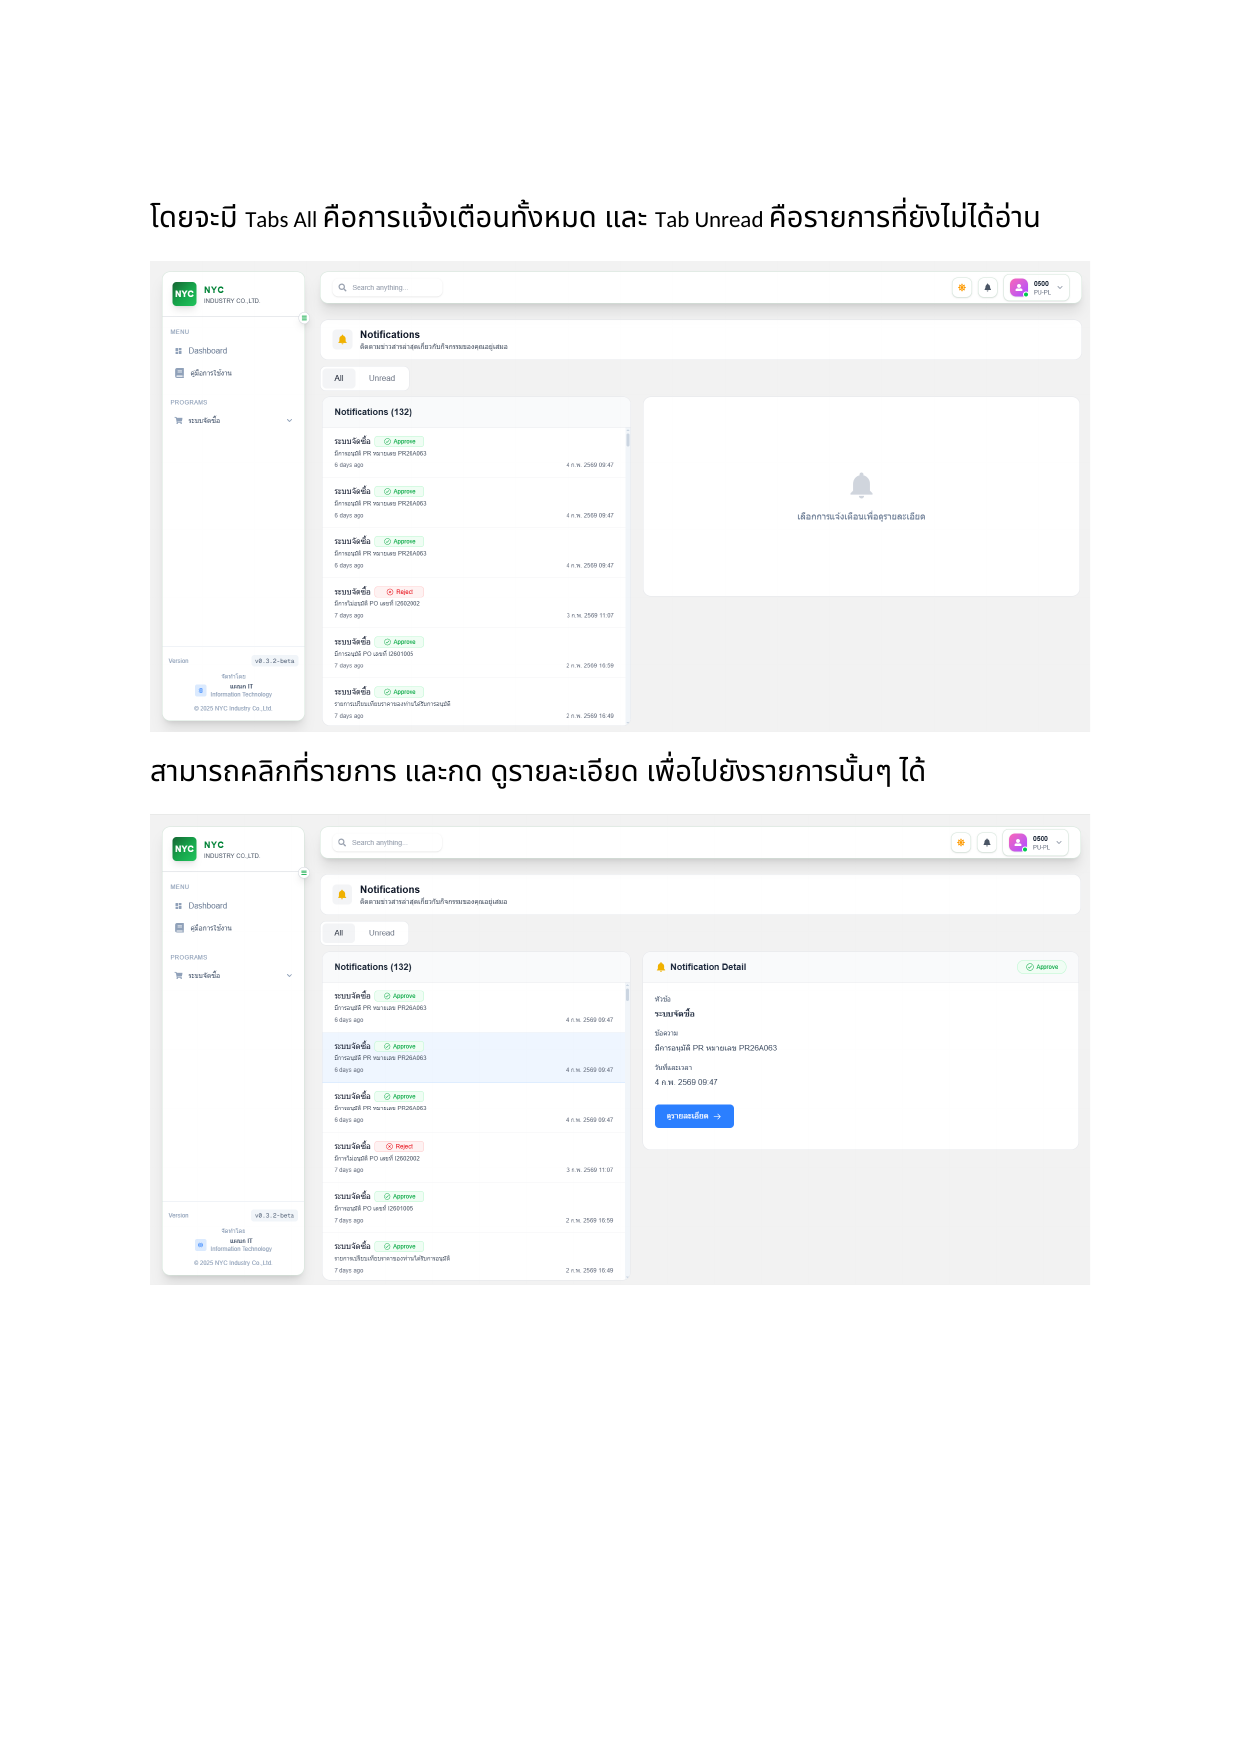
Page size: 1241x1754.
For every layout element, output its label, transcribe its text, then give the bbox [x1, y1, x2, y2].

picture [150, 814, 1091, 1285]
text โดยจะมี Tabs All คือการแจ้งเตือนทั้งหมด และ Tab Unread คือรายการที่ยังไม่ได้อ่าน [150, 197, 1090, 241]
picture [150, 261, 1091, 732]
text สามารถคลิกที่รายการ และกด ดูรายละเอียด เพื่อไปยังรายการนั้นๆ ได้ [150, 751, 1090, 794]
